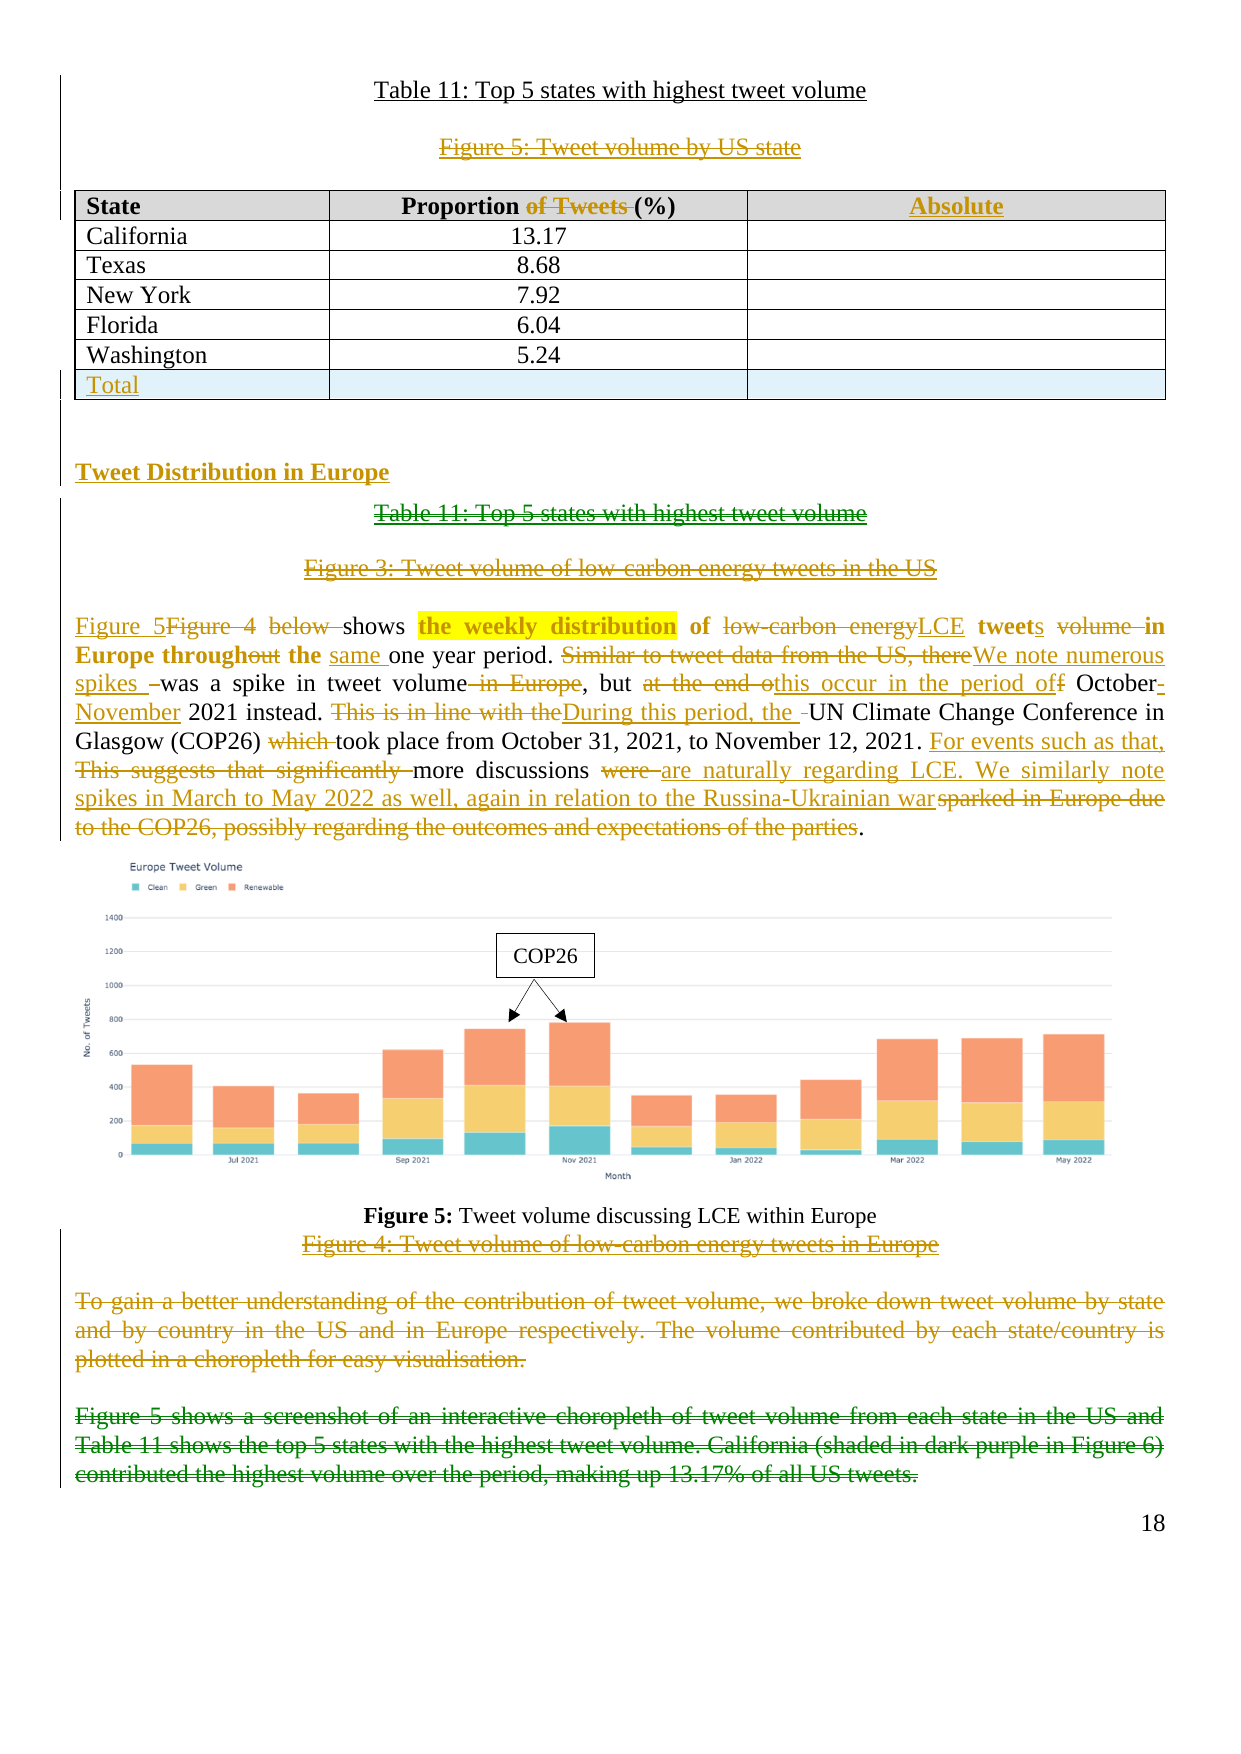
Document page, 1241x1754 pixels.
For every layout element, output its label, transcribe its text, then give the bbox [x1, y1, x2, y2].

text shows the weekly distribution of tweet in Europe through the one year period. was a spike in tweet volume, but October 2021 instead. UN Climate Change Conference in Glasgow (COP26) took place from October 31, 2021, to November 12, 2021. more discussions . [75, 611, 1165, 841]
text Figure : Tweet volume discussing LCE within Europe [75, 1202, 1165, 1229]
table_header [748, 191, 1165, 220]
picture [75, 841, 1160, 1203]
table_cell Florida [76, 310, 329, 339]
table_cell [748, 340, 1165, 369]
table_cell 6.04 [330, 310, 747, 339]
table_cell [748, 221, 1165, 249]
table_cell New York [76, 280, 329, 309]
table_cell 8.68 [330, 251, 747, 279]
table_cell [748, 310, 1165, 339]
table_cell [748, 280, 1165, 309]
table_cell Washington [76, 340, 329, 369]
table_cell 7.92 [330, 280, 747, 309]
table_header Proportion (%) [330, 191, 747, 220]
table_cell California [76, 221, 329, 249]
table_cell Texas [76, 251, 329, 279]
table_cell 5.24 [330, 340, 747, 369]
table_header State [76, 191, 329, 220]
table_cell [748, 251, 1165, 279]
table_cell 13.17 [330, 221, 747, 249]
